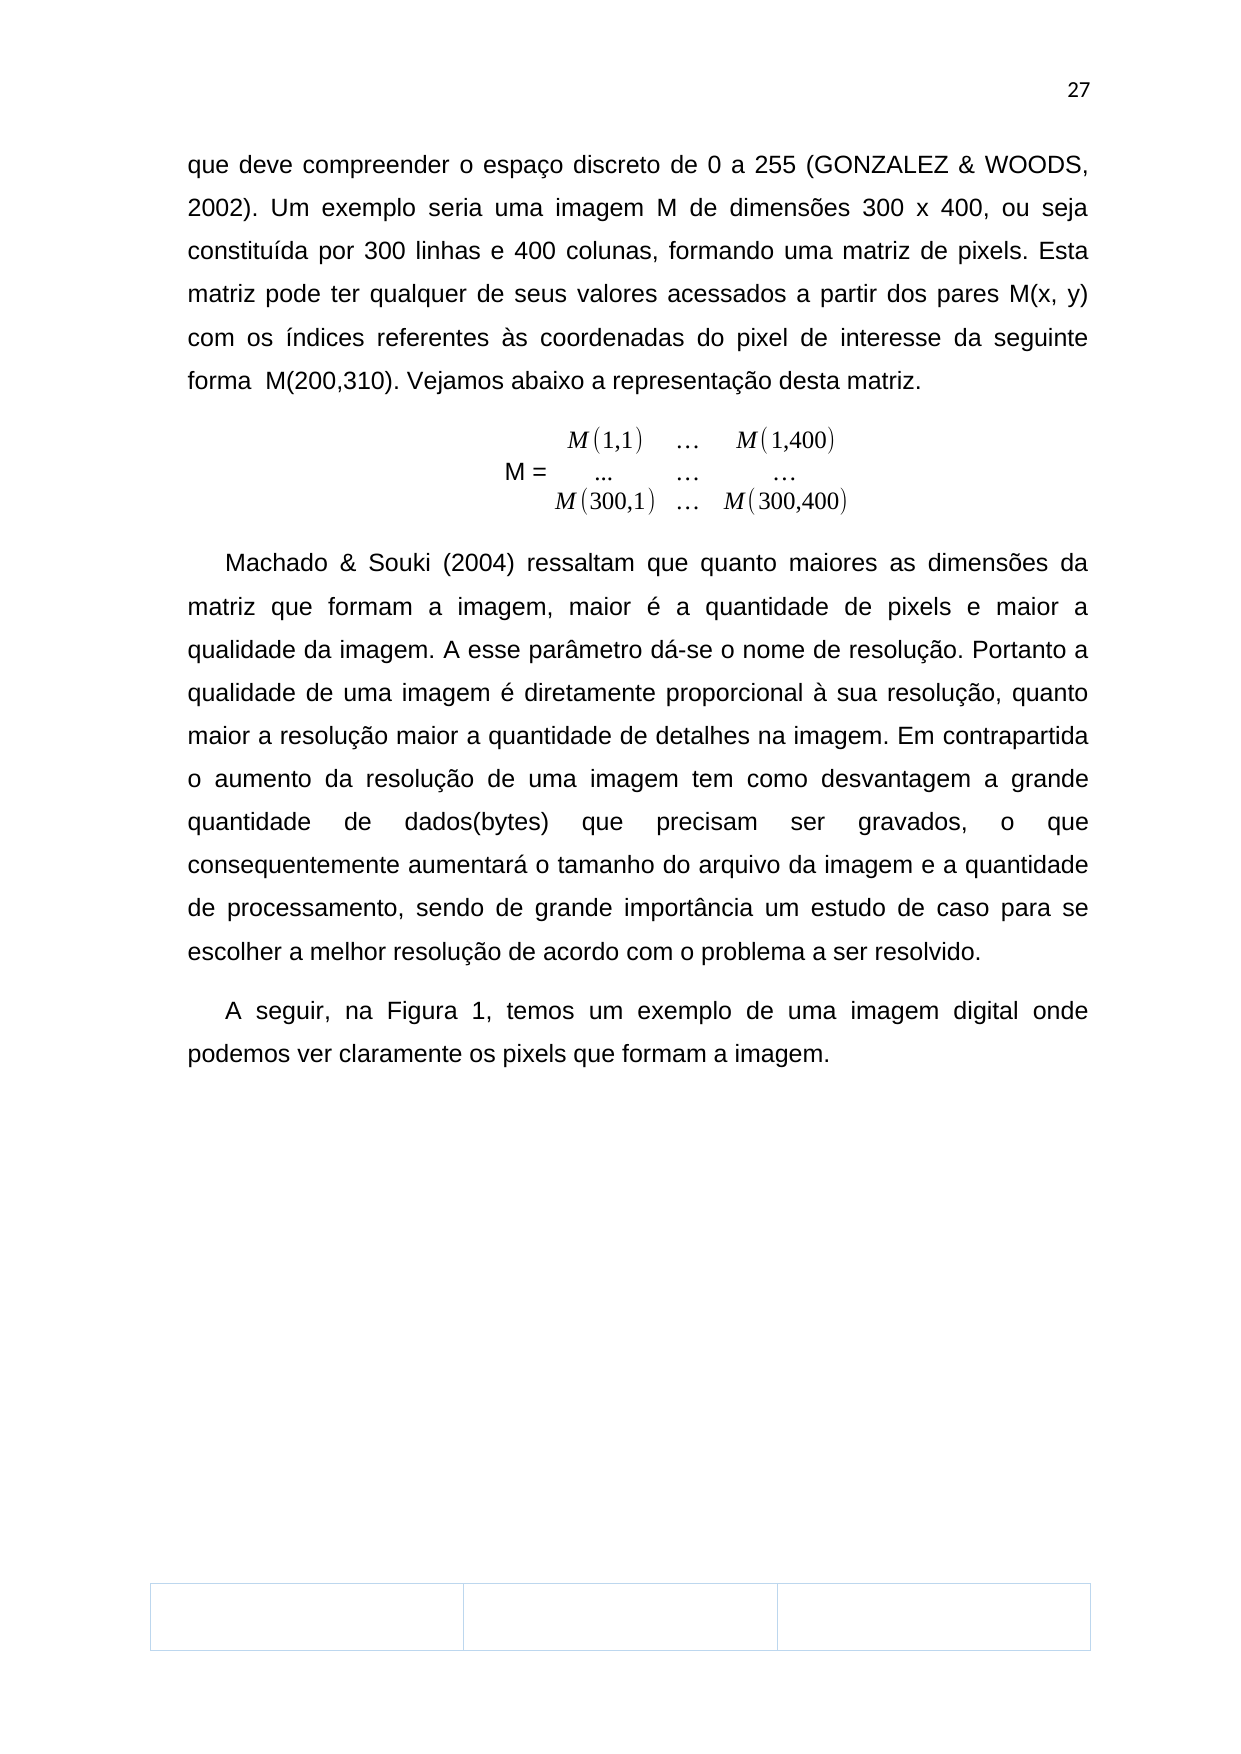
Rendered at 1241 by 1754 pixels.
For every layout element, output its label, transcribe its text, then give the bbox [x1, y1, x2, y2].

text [187, 150, 1090, 394]
text A seguir, na Figura 1, temos um exemplo de uma imagem digital onde podemos ver claramente os pixels que formam a imagem. [187, 996, 1090, 1068]
text M = [225, 425, 1090, 517]
text Machado & Souki (2004) ressaltam que quanto maiores as dimensões da matriz que formam a imagem, maior é a quantidade de pixels e maior a qualidade da imagem. A esse parâmetro dá-se o nome de resolução. Portanto a qualidade de uma imagem é diretamente proporcional à sua resolução, quanto maior a resolução maior a quantidade de detalhes na imagem. Em contrapartida o aumento da resolução de uma imagem tem como desvantagem a grande quantidade de dados(bytes) que precisam ser gravados, o que consequentemente aumentará o tamanho do arquivo da imagem e a quantidade de processamento, sendo de grande importância um estudo de caso para se escolher a melhor resolução de acordo com o problema a ser resolvido. [187, 548, 1090, 965]
